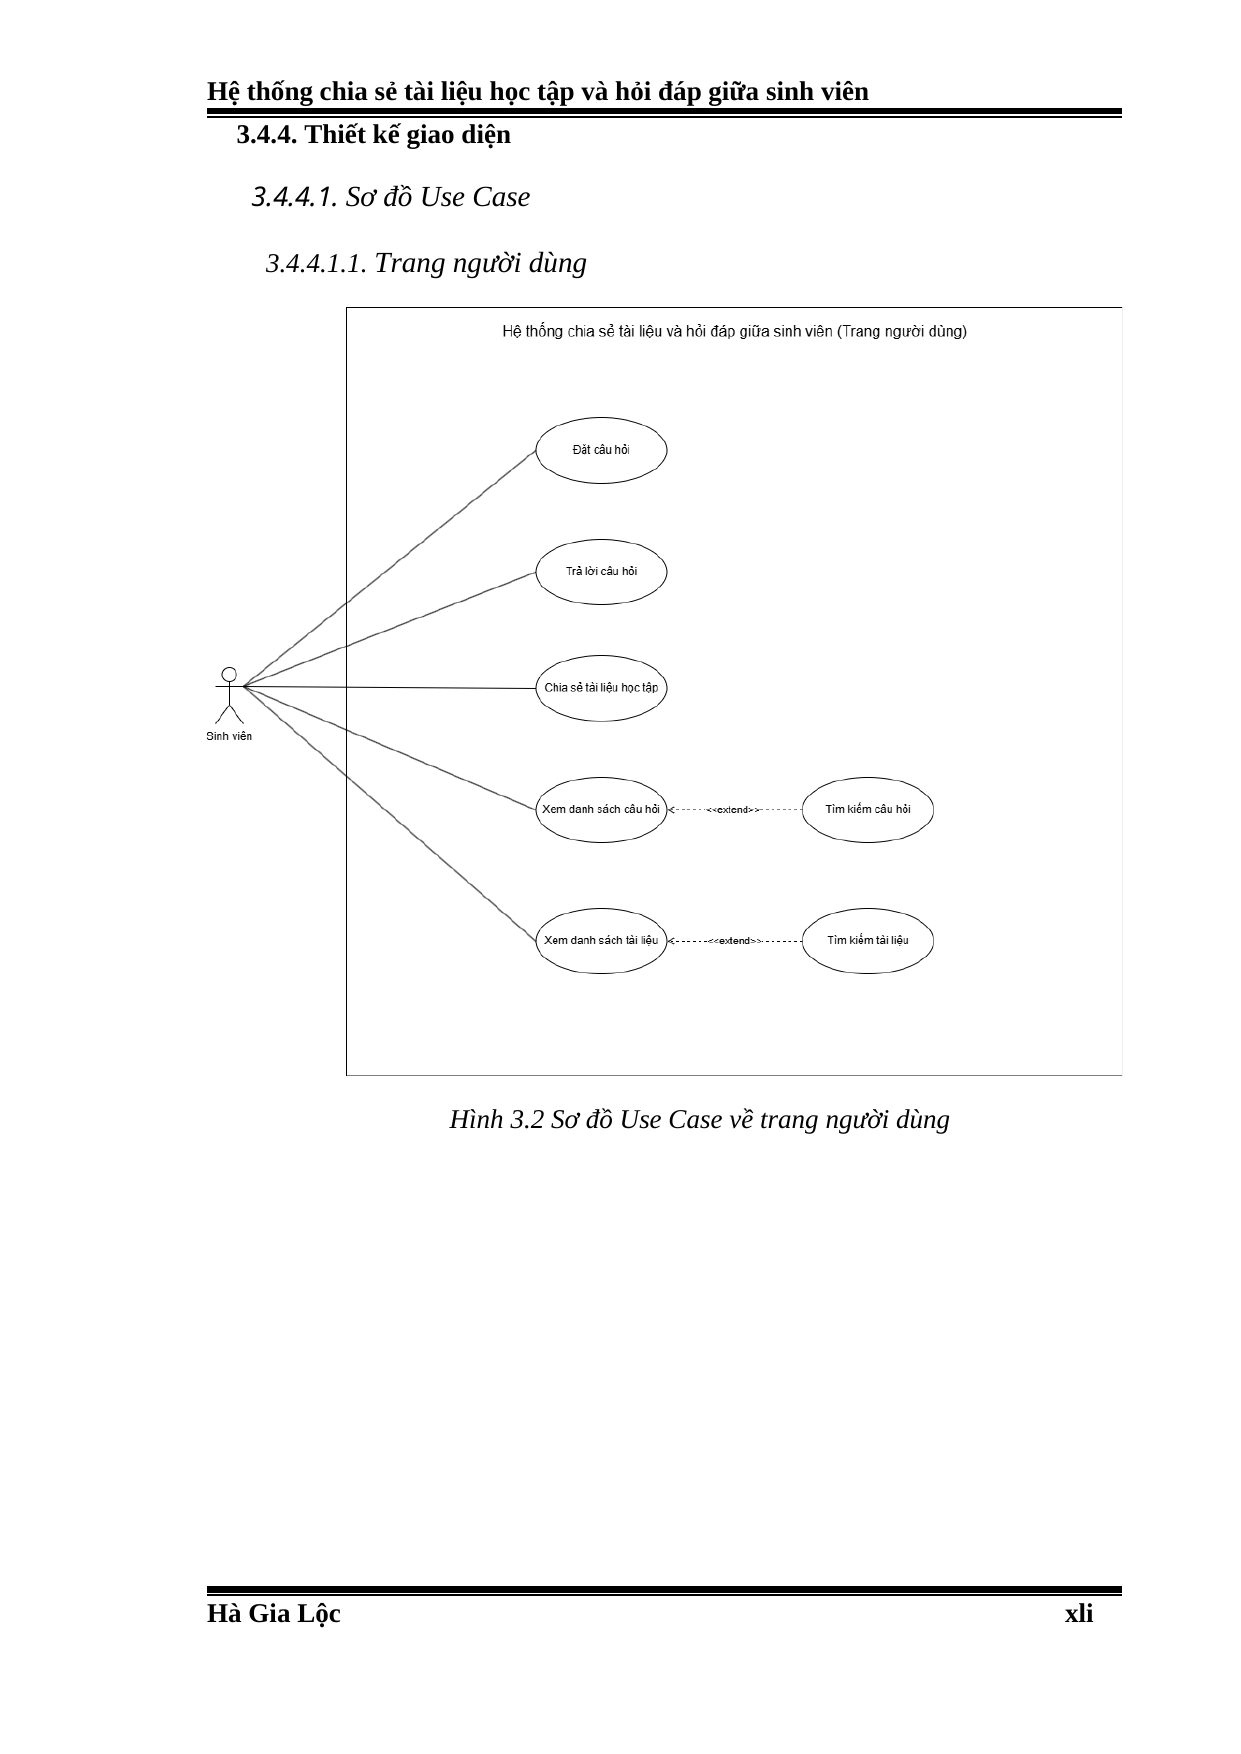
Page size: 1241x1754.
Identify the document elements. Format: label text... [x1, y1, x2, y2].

picture [206, 307, 1123, 1076]
subtitle Thiết kế giao diện [222, 118, 1122, 149]
text Hình 3.2 Sơ đồ Use Case về trang người dùng [207, 1104, 1122, 1135]
subtitle Trang người dùng [207, 245, 1122, 279]
subtitle Sơ đồ Use Case [222, 177, 1122, 214]
